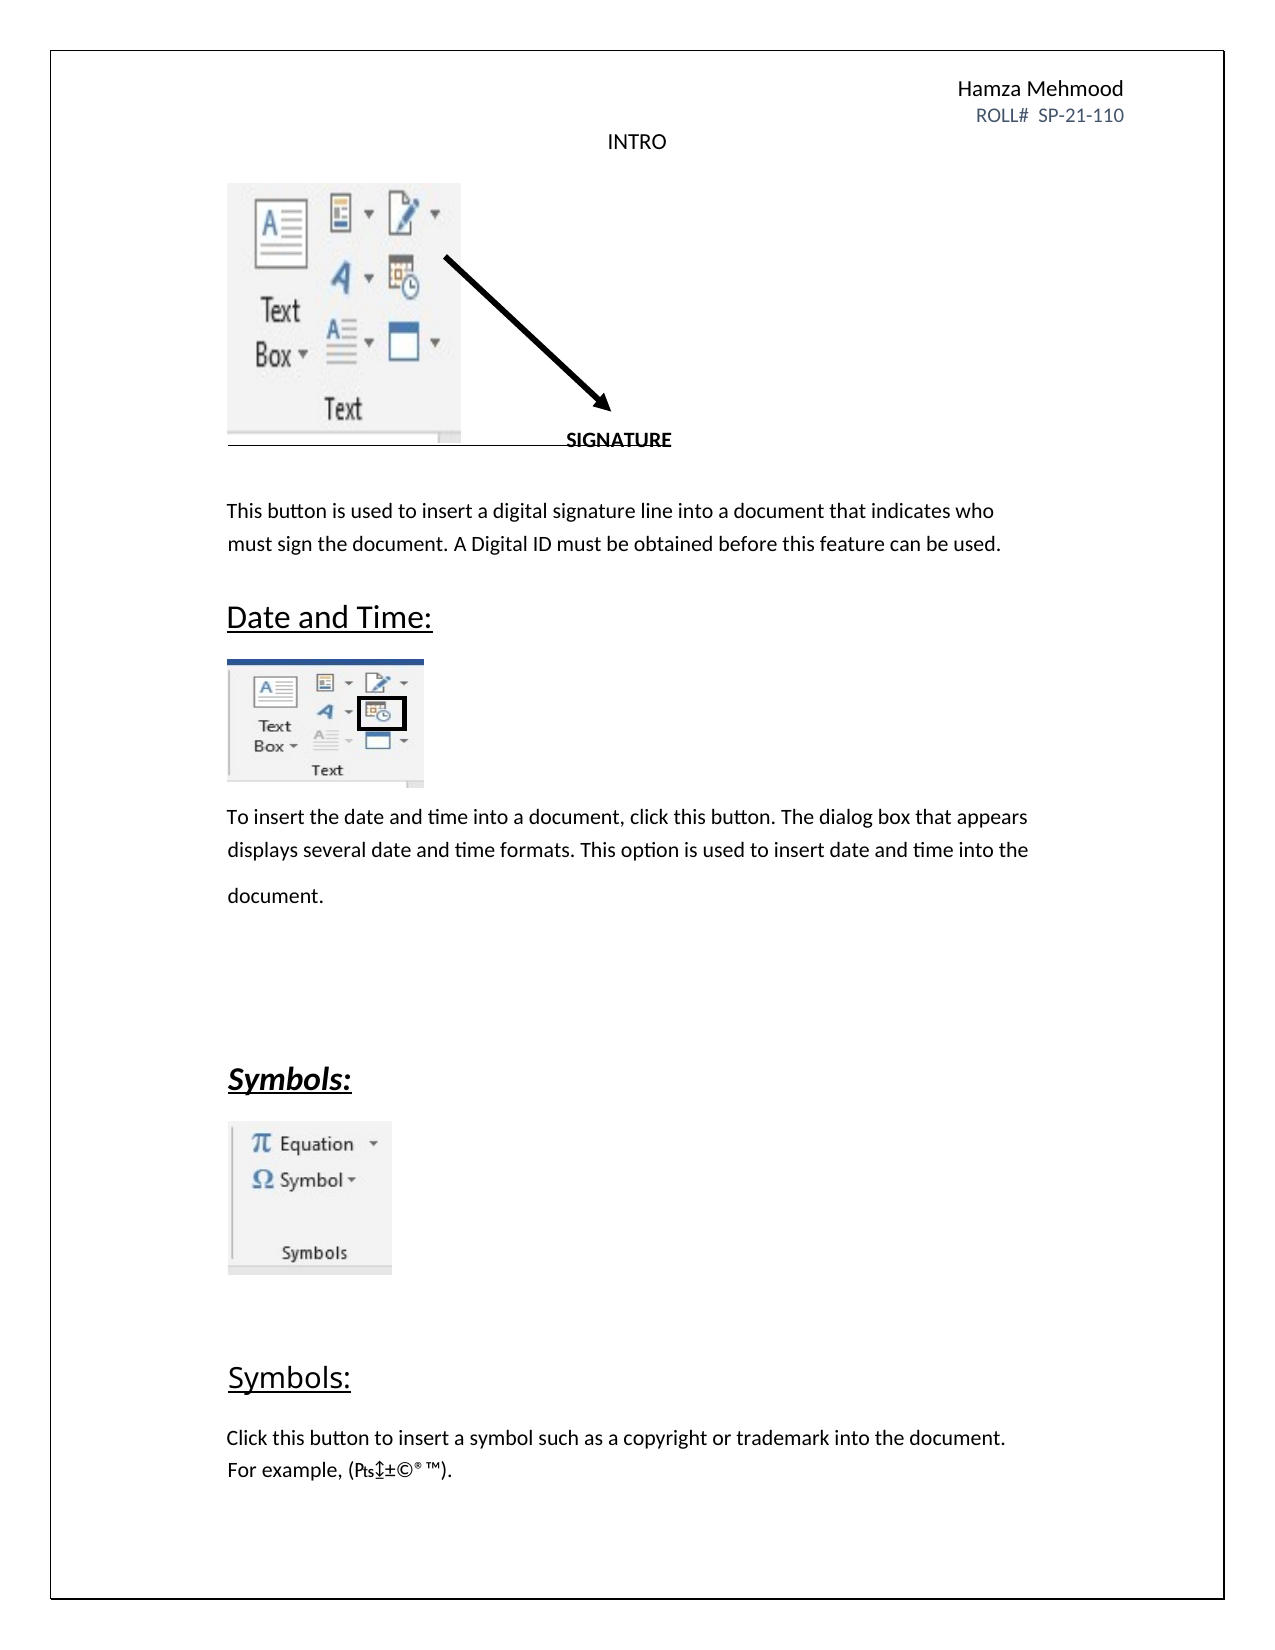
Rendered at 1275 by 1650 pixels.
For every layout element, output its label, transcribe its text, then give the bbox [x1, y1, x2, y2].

picture [227, 1121, 392, 1275]
picture [227, 659, 424, 788]
text Symbols: [228, 1057, 1124, 1098]
text This button is used to insert a digital signature line into a document that indicates who must sign the document. A Digital ID must be obtained before this feature can be used. [226, 497, 1034, 556]
text Click this button to insert a symbol such as a copyright or trademark into the document. For example, (₧↨±©®™). [226, 1424, 1034, 1483]
text Symbols: [228, 1357, 1124, 1397]
picture [227, 183, 461, 443]
text To insert the date and time into a document, click this button. The dialog box that appears displays several date and time formats. This option is used to insert date and time into the document. [226, 803, 1034, 912]
text Date and Time: [226, 596, 1124, 637]
